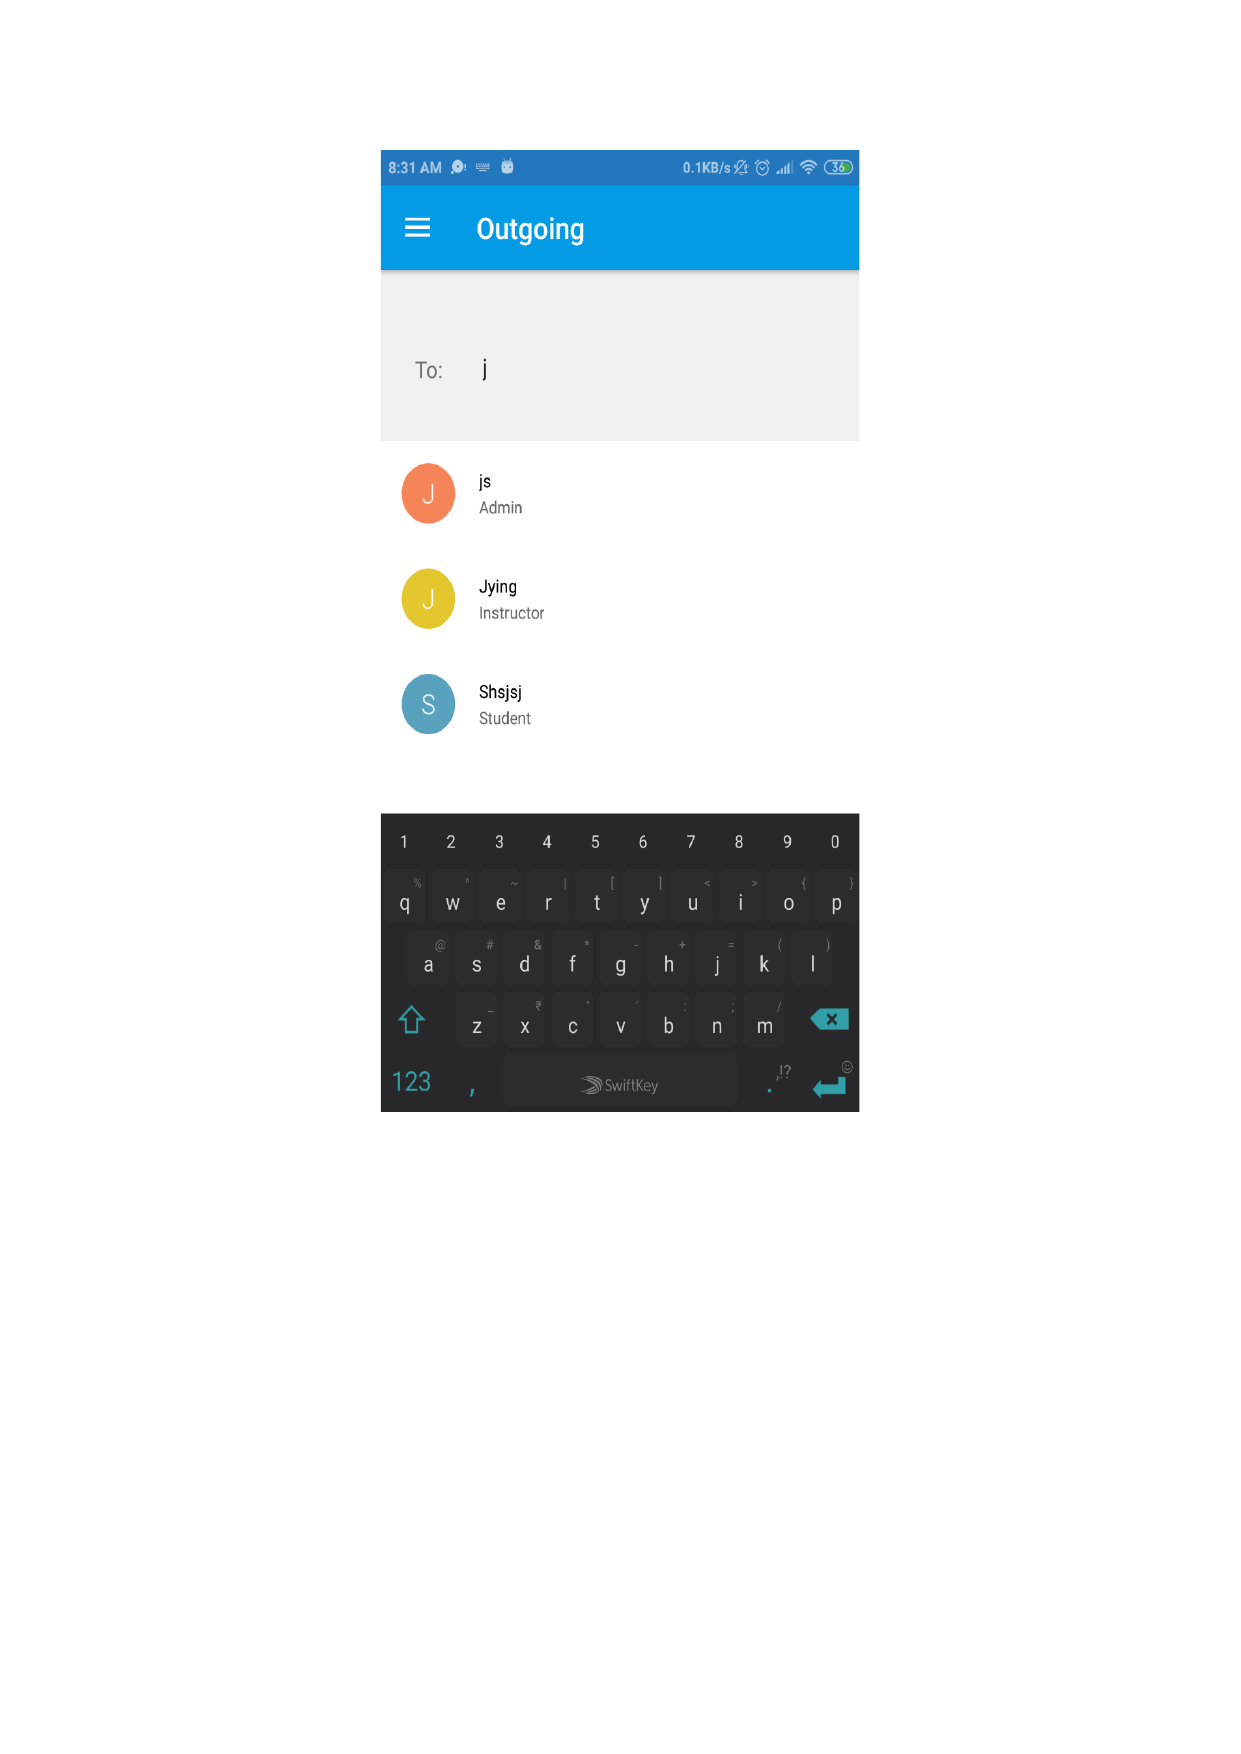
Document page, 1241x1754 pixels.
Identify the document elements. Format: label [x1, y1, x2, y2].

picture [535, 223, 547, 239]
picture [520, 224, 531, 245]
picture [557, 223, 568, 239]
picture [510, 220, 517, 239]
picture [571, 223, 583, 245]
picture [497, 224, 507, 239]
picture [380, 150, 860, 185]
picture [380, 271, 860, 1112]
picture [478, 218, 493, 239]
